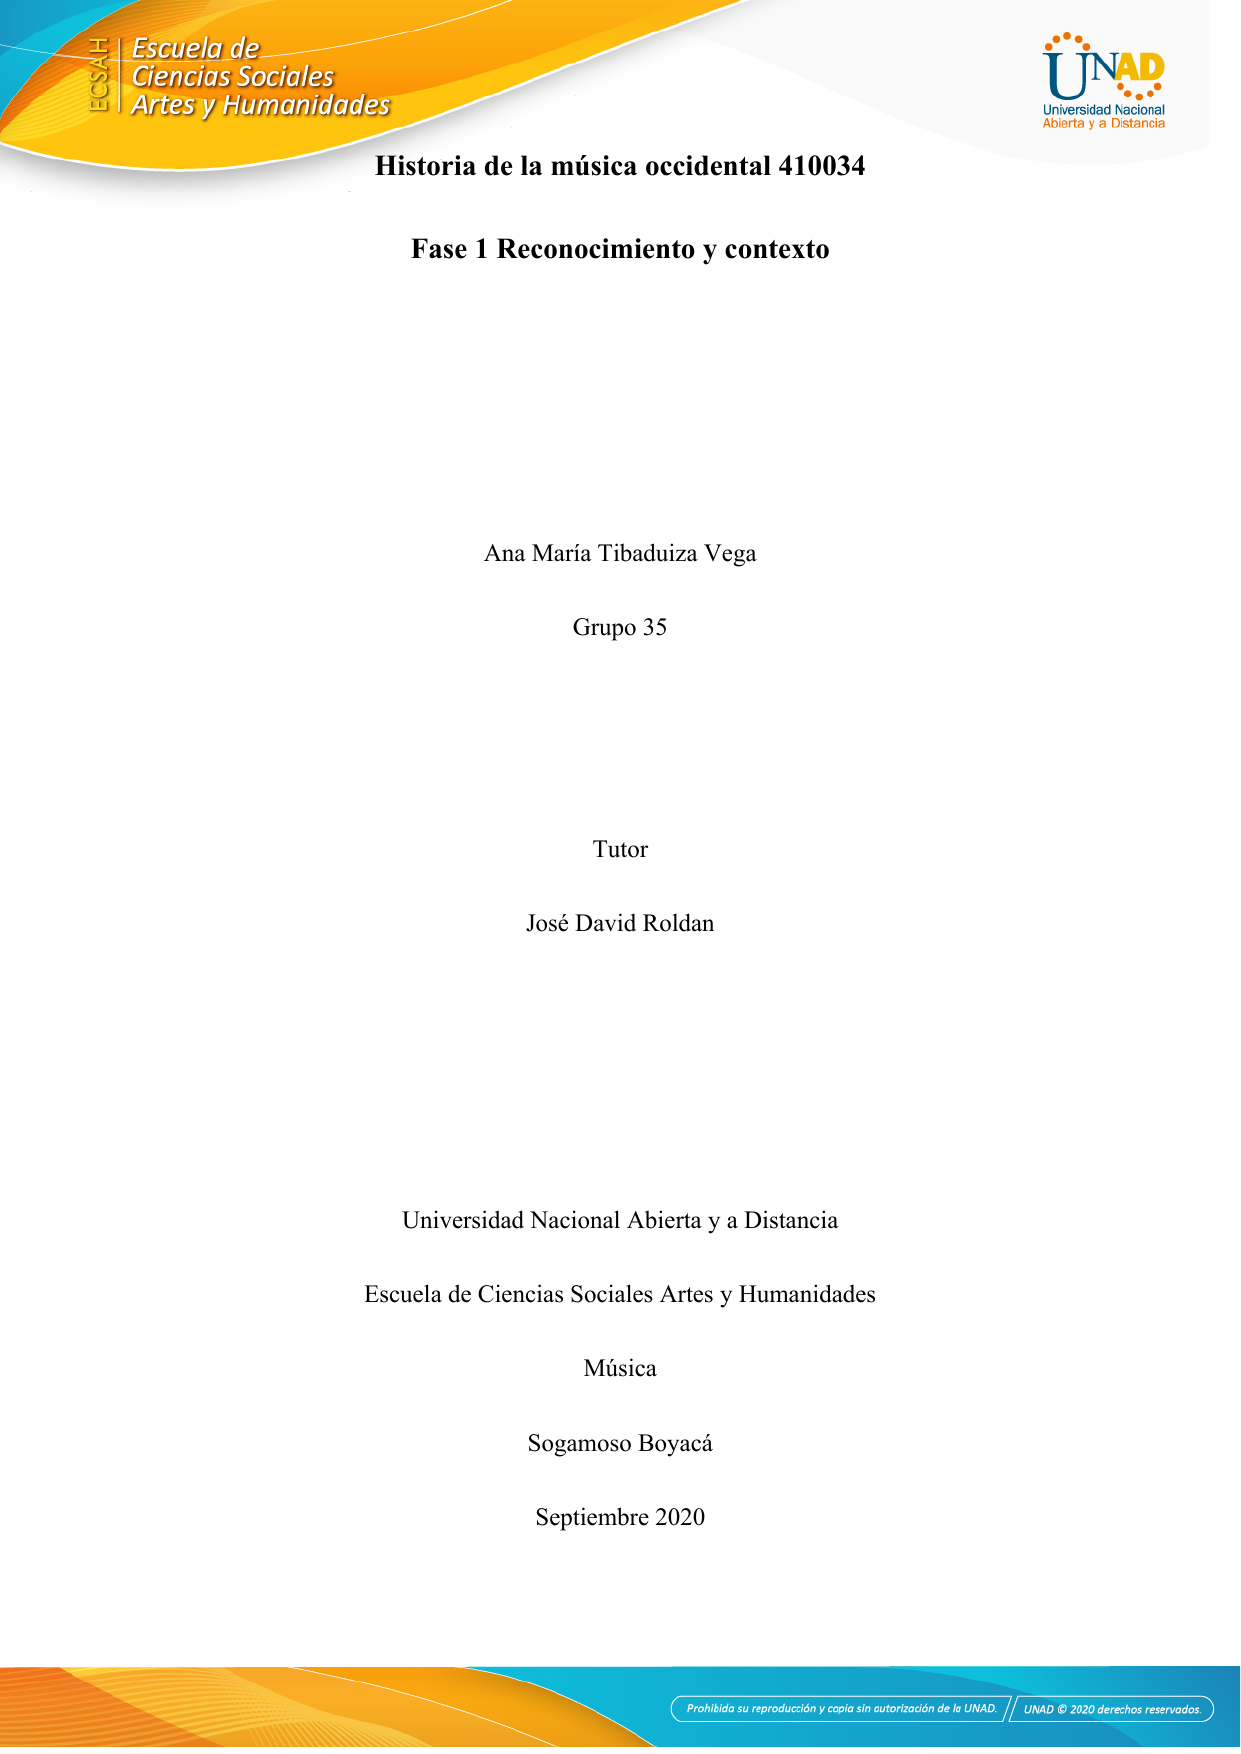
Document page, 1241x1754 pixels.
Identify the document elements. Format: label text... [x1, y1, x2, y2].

text Ana María Tibaduiza Vega [148, 538, 1092, 566]
text Música [148, 1353, 1092, 1382]
text Grupo 35 [148, 612, 1092, 641]
text Historia de la música occidental 410034 [148, 148, 1092, 181]
text José David Roldan [148, 908, 1092, 937]
text Sogamoso Boyacá [148, 1428, 1092, 1456]
text Universidad Nacional Abierta y a Distancia [148, 1205, 1092, 1234]
text Septiembre 2020 [148, 1502, 1092, 1531]
text Escuela de Ciencias Sociales Artes y Humanidades [148, 1279, 1092, 1308]
picture [0, 1617, 1241, 1747]
text Fase 1 Reconocimiento y contexto [148, 231, 1092, 265]
picture [0, 0, 1210, 223]
text Tutor [148, 834, 1092, 863]
